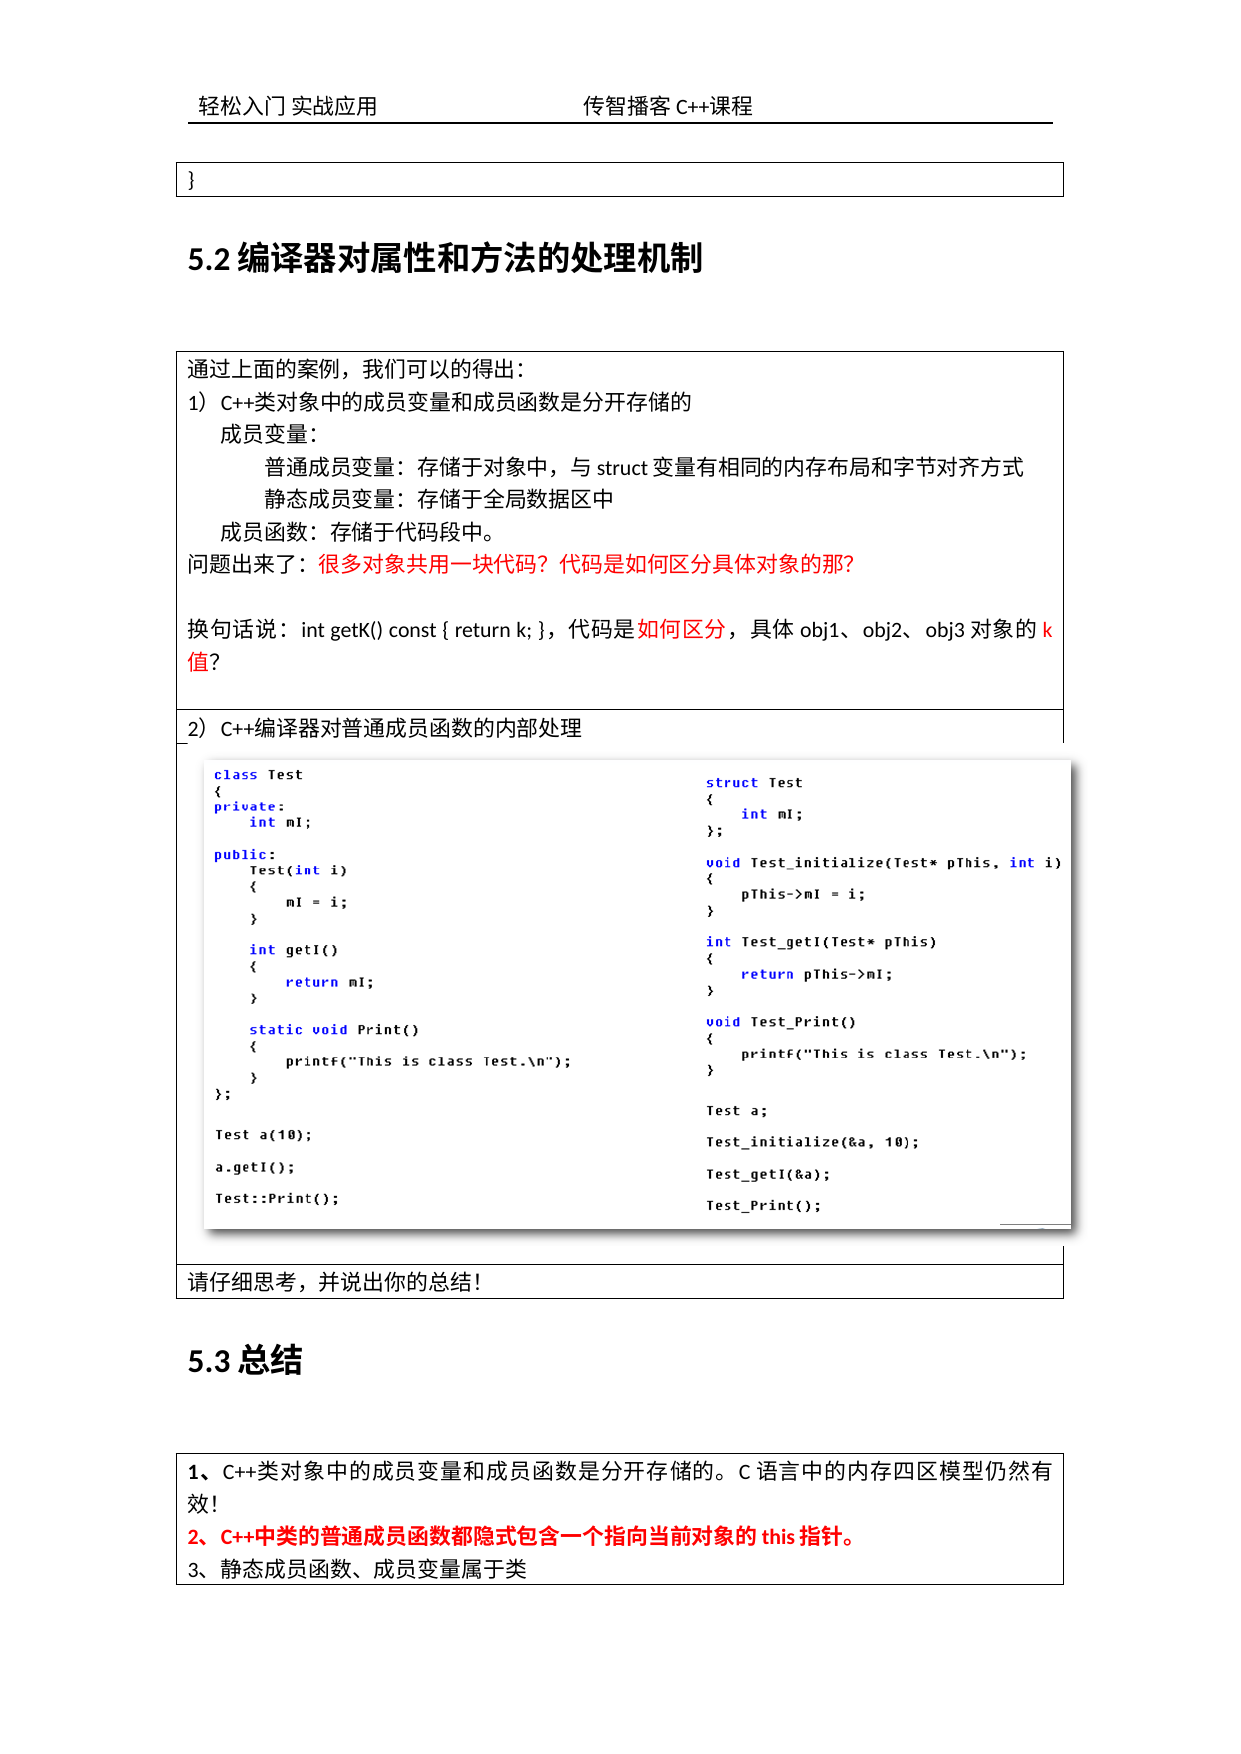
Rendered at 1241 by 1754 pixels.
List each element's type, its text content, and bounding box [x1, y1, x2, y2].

table_cell 2）C++编译器对普通成员函数的内部处理 [177, 710, 1063, 743]
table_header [177, 1454, 1063, 1584]
table_header 通过上面的案例，我们可以的得出： 1）C++类对象中的成员变量和成员函数是分开存储的 成员变量： 普通成员变量：存储于对象中，与struct变量有相同的内存布局和字节对齐方式 静态成员变量：存储于全局数据区中 成员函数：存储于代码段中。 问题出来了：很多对象共用一块代码？代码是如何区分具体对象的那？ 换句话说：int getK() const { return k; }，代码是如何区分，具体obj1、obj2、obj3对象的k值？ [177, 352, 1063, 709]
table_cell [177, 744, 1063, 1264]
table_cell 请仔细思考，并说出你的总结！ [177, 1265, 1063, 1297]
picture [187, 743, 1088, 1246]
subtitle 5.3总结 [187, 1326, 1053, 1391]
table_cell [177, 163, 1063, 196]
subtitle 5.2编译器对属性和方法的处理机制 [187, 224, 1053, 289]
